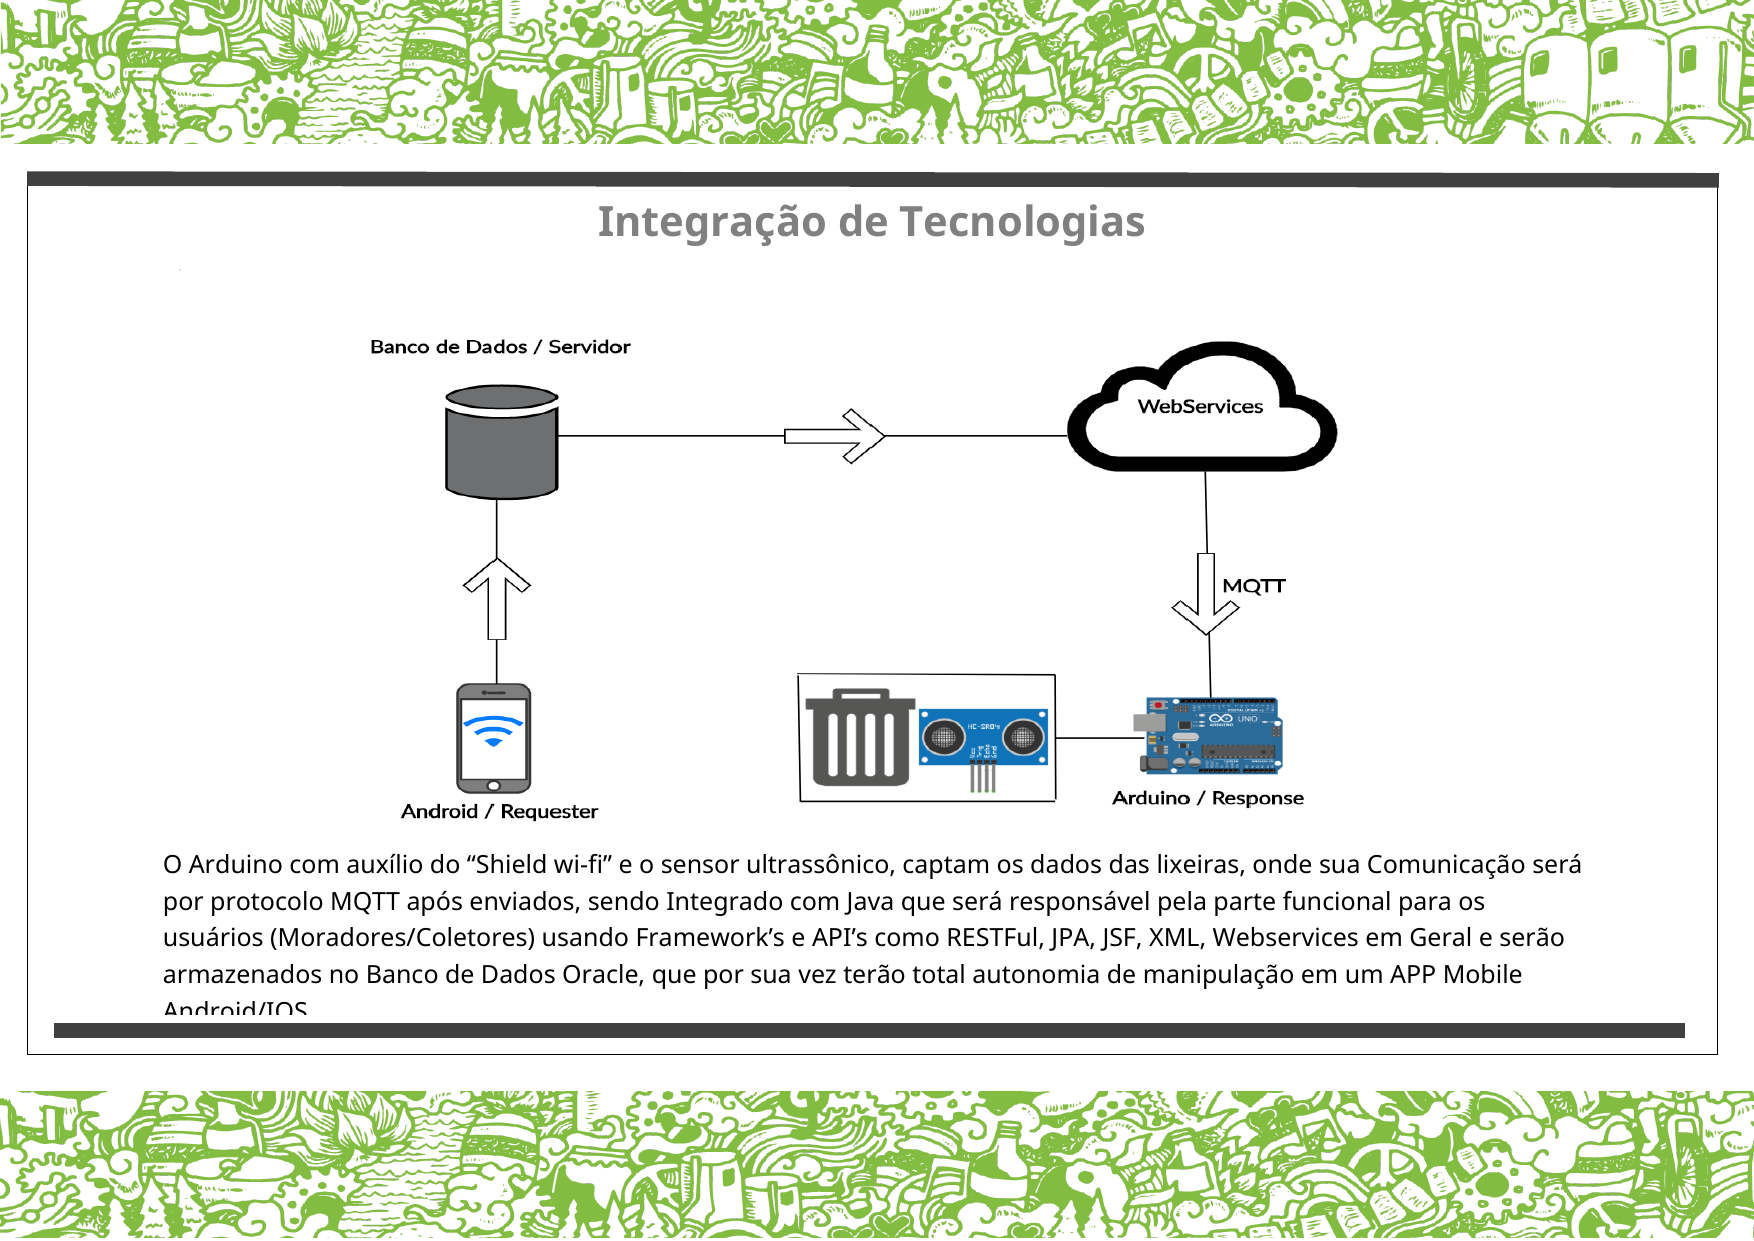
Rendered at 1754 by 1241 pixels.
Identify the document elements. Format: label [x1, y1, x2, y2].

picture [0, 0, 1754, 144]
picture [312, 898, 319, 905]
picture [829, 898, 835, 905]
picture [1049, 898, 1057, 905]
picture [380, 894, 392, 905]
picture [1217, 898, 1225, 905]
picture [633, 898, 640, 905]
picture [805, 898, 812, 905]
picture [1344, 898, 1351, 905]
picture [0, 1091, 1754, 1238]
picture [439, 898, 446, 905]
picture [617, 898, 624, 905]
picture [551, 898, 558, 905]
picture [756, 898, 763, 905]
picture [1402, 898, 1410, 905]
picture [820, 898, 827, 905]
picture [648, 898, 655, 905]
picture [717, 898, 724, 905]
picture [1310, 898, 1317, 905]
picture [772, 898, 779, 905]
picture [263, 898, 270, 905]
picture [178, 269, 1566, 905]
picture [214, 898, 222, 905]
picture [334, 895, 338, 905]
picture [1161, 898, 1169, 905]
picture [1359, 898, 1366, 905]
picture [1462, 898, 1469, 905]
picture [424, 898, 432, 905]
picture [1064, 898, 1071, 905]
picture [536, 898, 543, 905]
picture [904, 898, 911, 905]
picture [487, 898, 494, 905]
picture [678, 898, 685, 905]
picture [290, 898, 297, 905]
picture [239, 898, 246, 905]
picture [1079, 898, 1086, 905]
picture [356, 894, 368, 905]
picture [182, 898, 189, 905]
